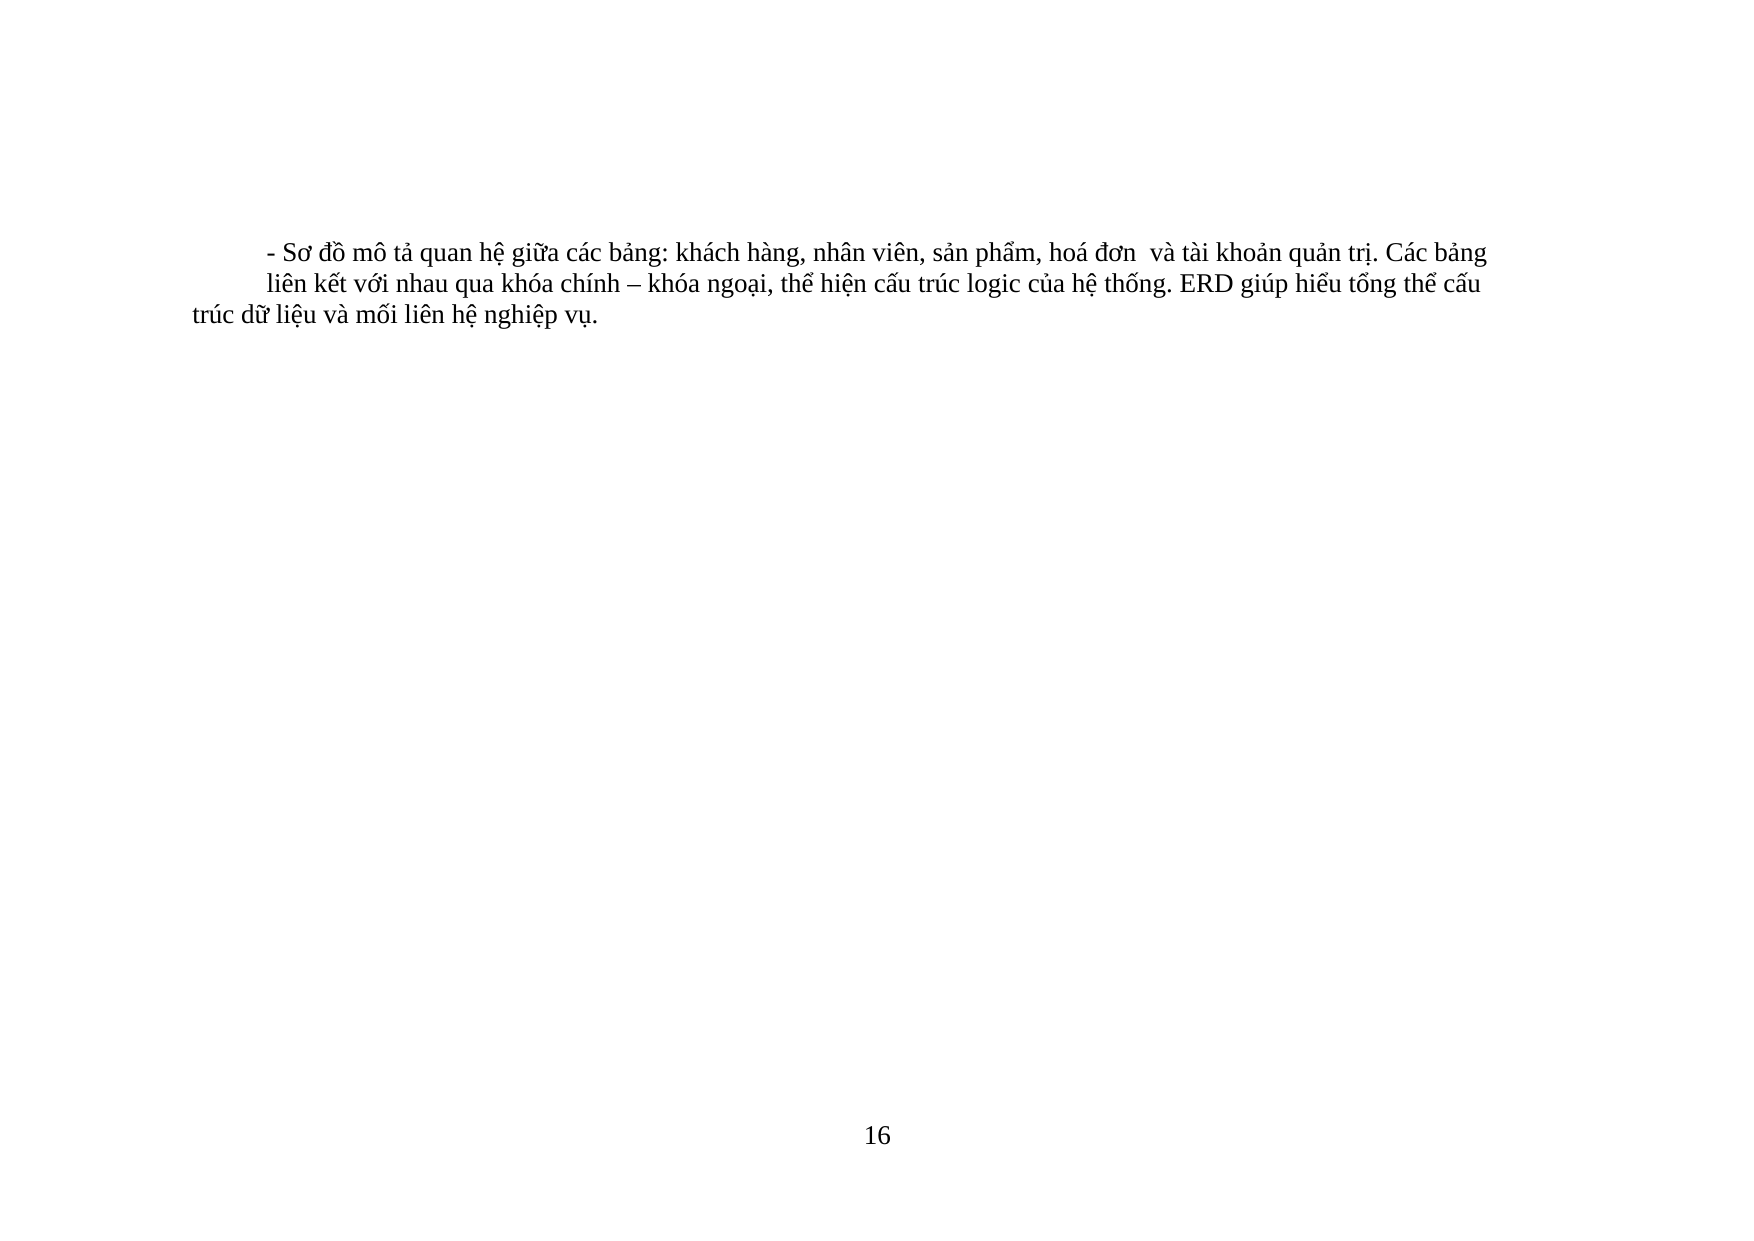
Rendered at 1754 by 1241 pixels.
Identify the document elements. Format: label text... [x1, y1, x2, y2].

text trúc dữ liệu và mối liên hệ nghiệp vụ. [192, 298, 1606, 330]
text liên kết với nhau qua khóa chính – khóa ngoại, thể hiện cấu trúc logic của hệ thống. ERD giúp hiểu tổng thể cấu [192, 267, 1606, 298]
text - Sơ đồ mô tả quan hệ giữa các bảng: khách hàng, nhân viên, sản phẩm, hoá đơn và tài khoản quản trị. Các bảng [192, 236, 1606, 267]
